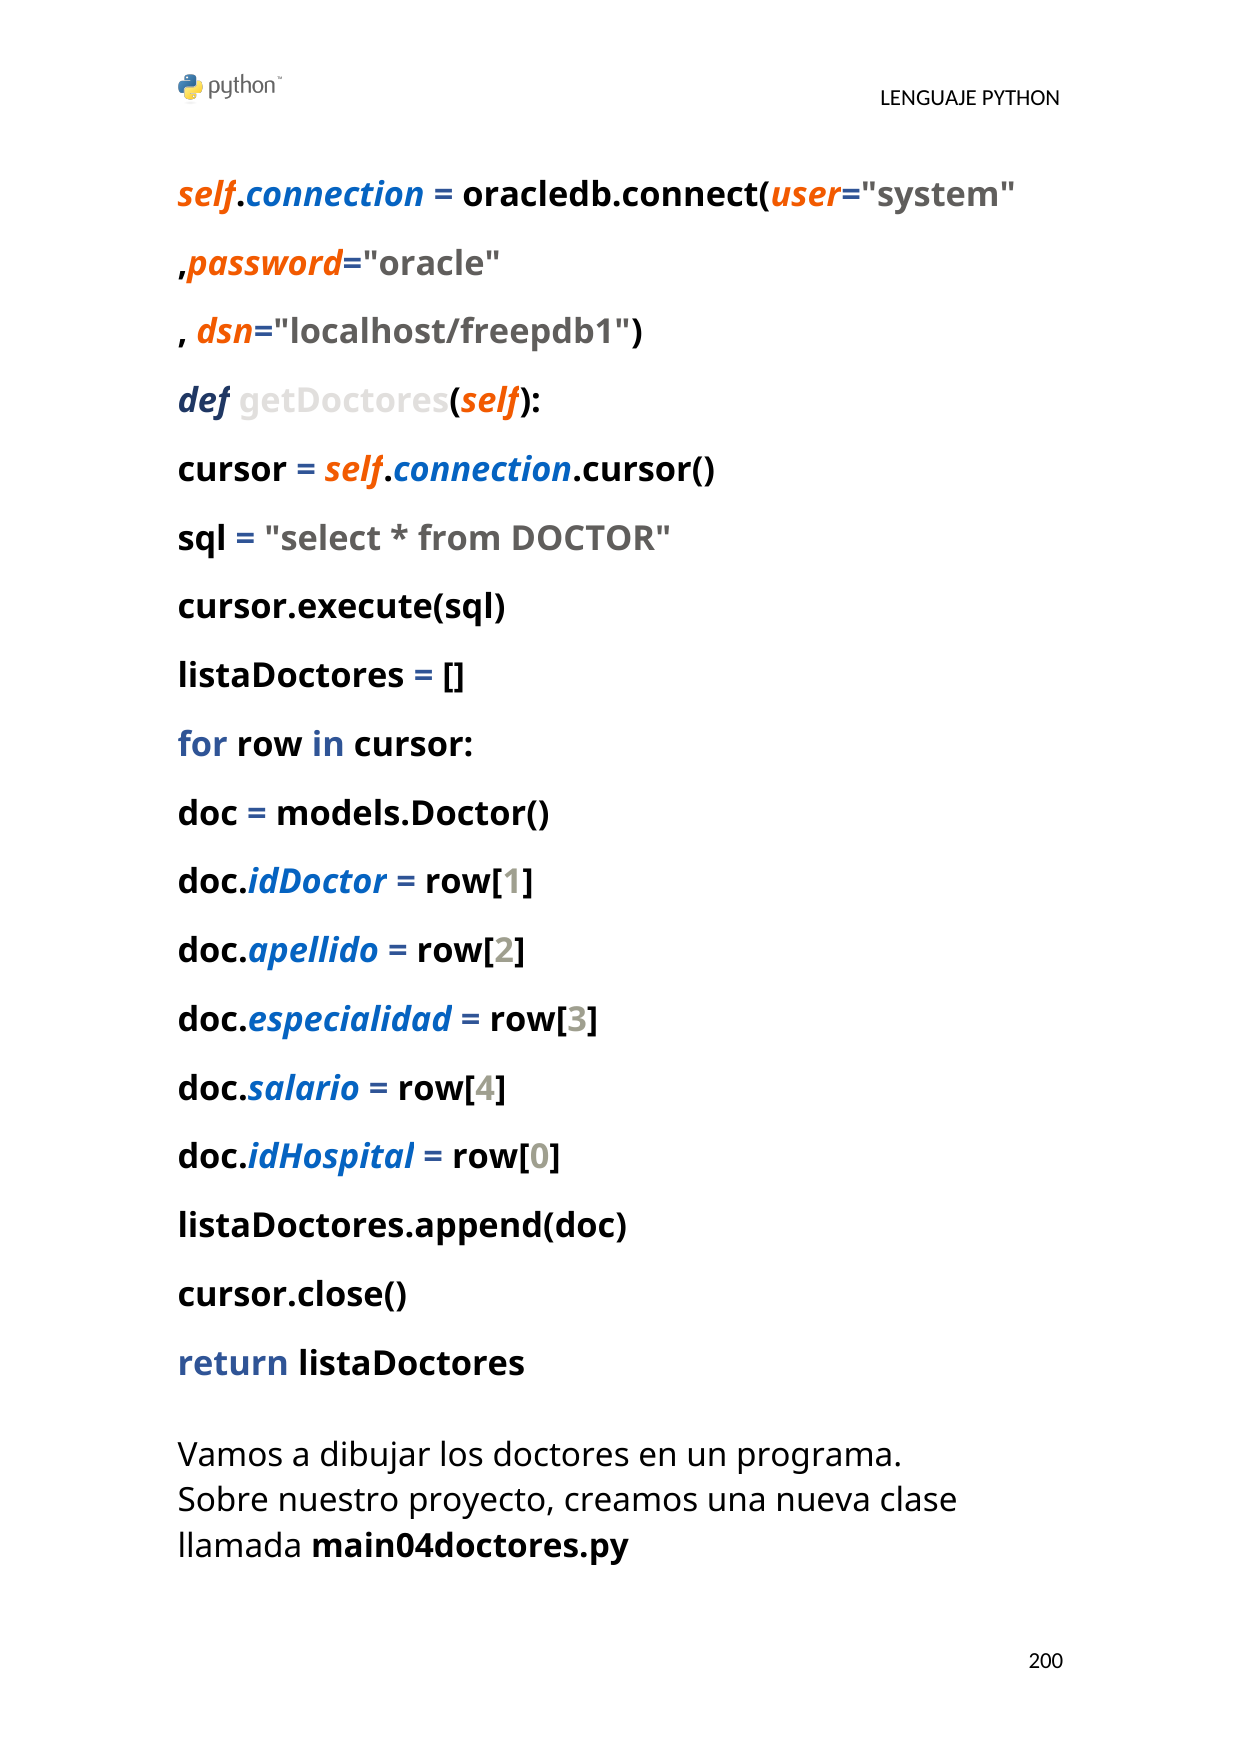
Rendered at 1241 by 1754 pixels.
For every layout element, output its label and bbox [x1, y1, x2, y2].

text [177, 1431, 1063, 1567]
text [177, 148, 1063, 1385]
picture [177, 73, 283, 105]
